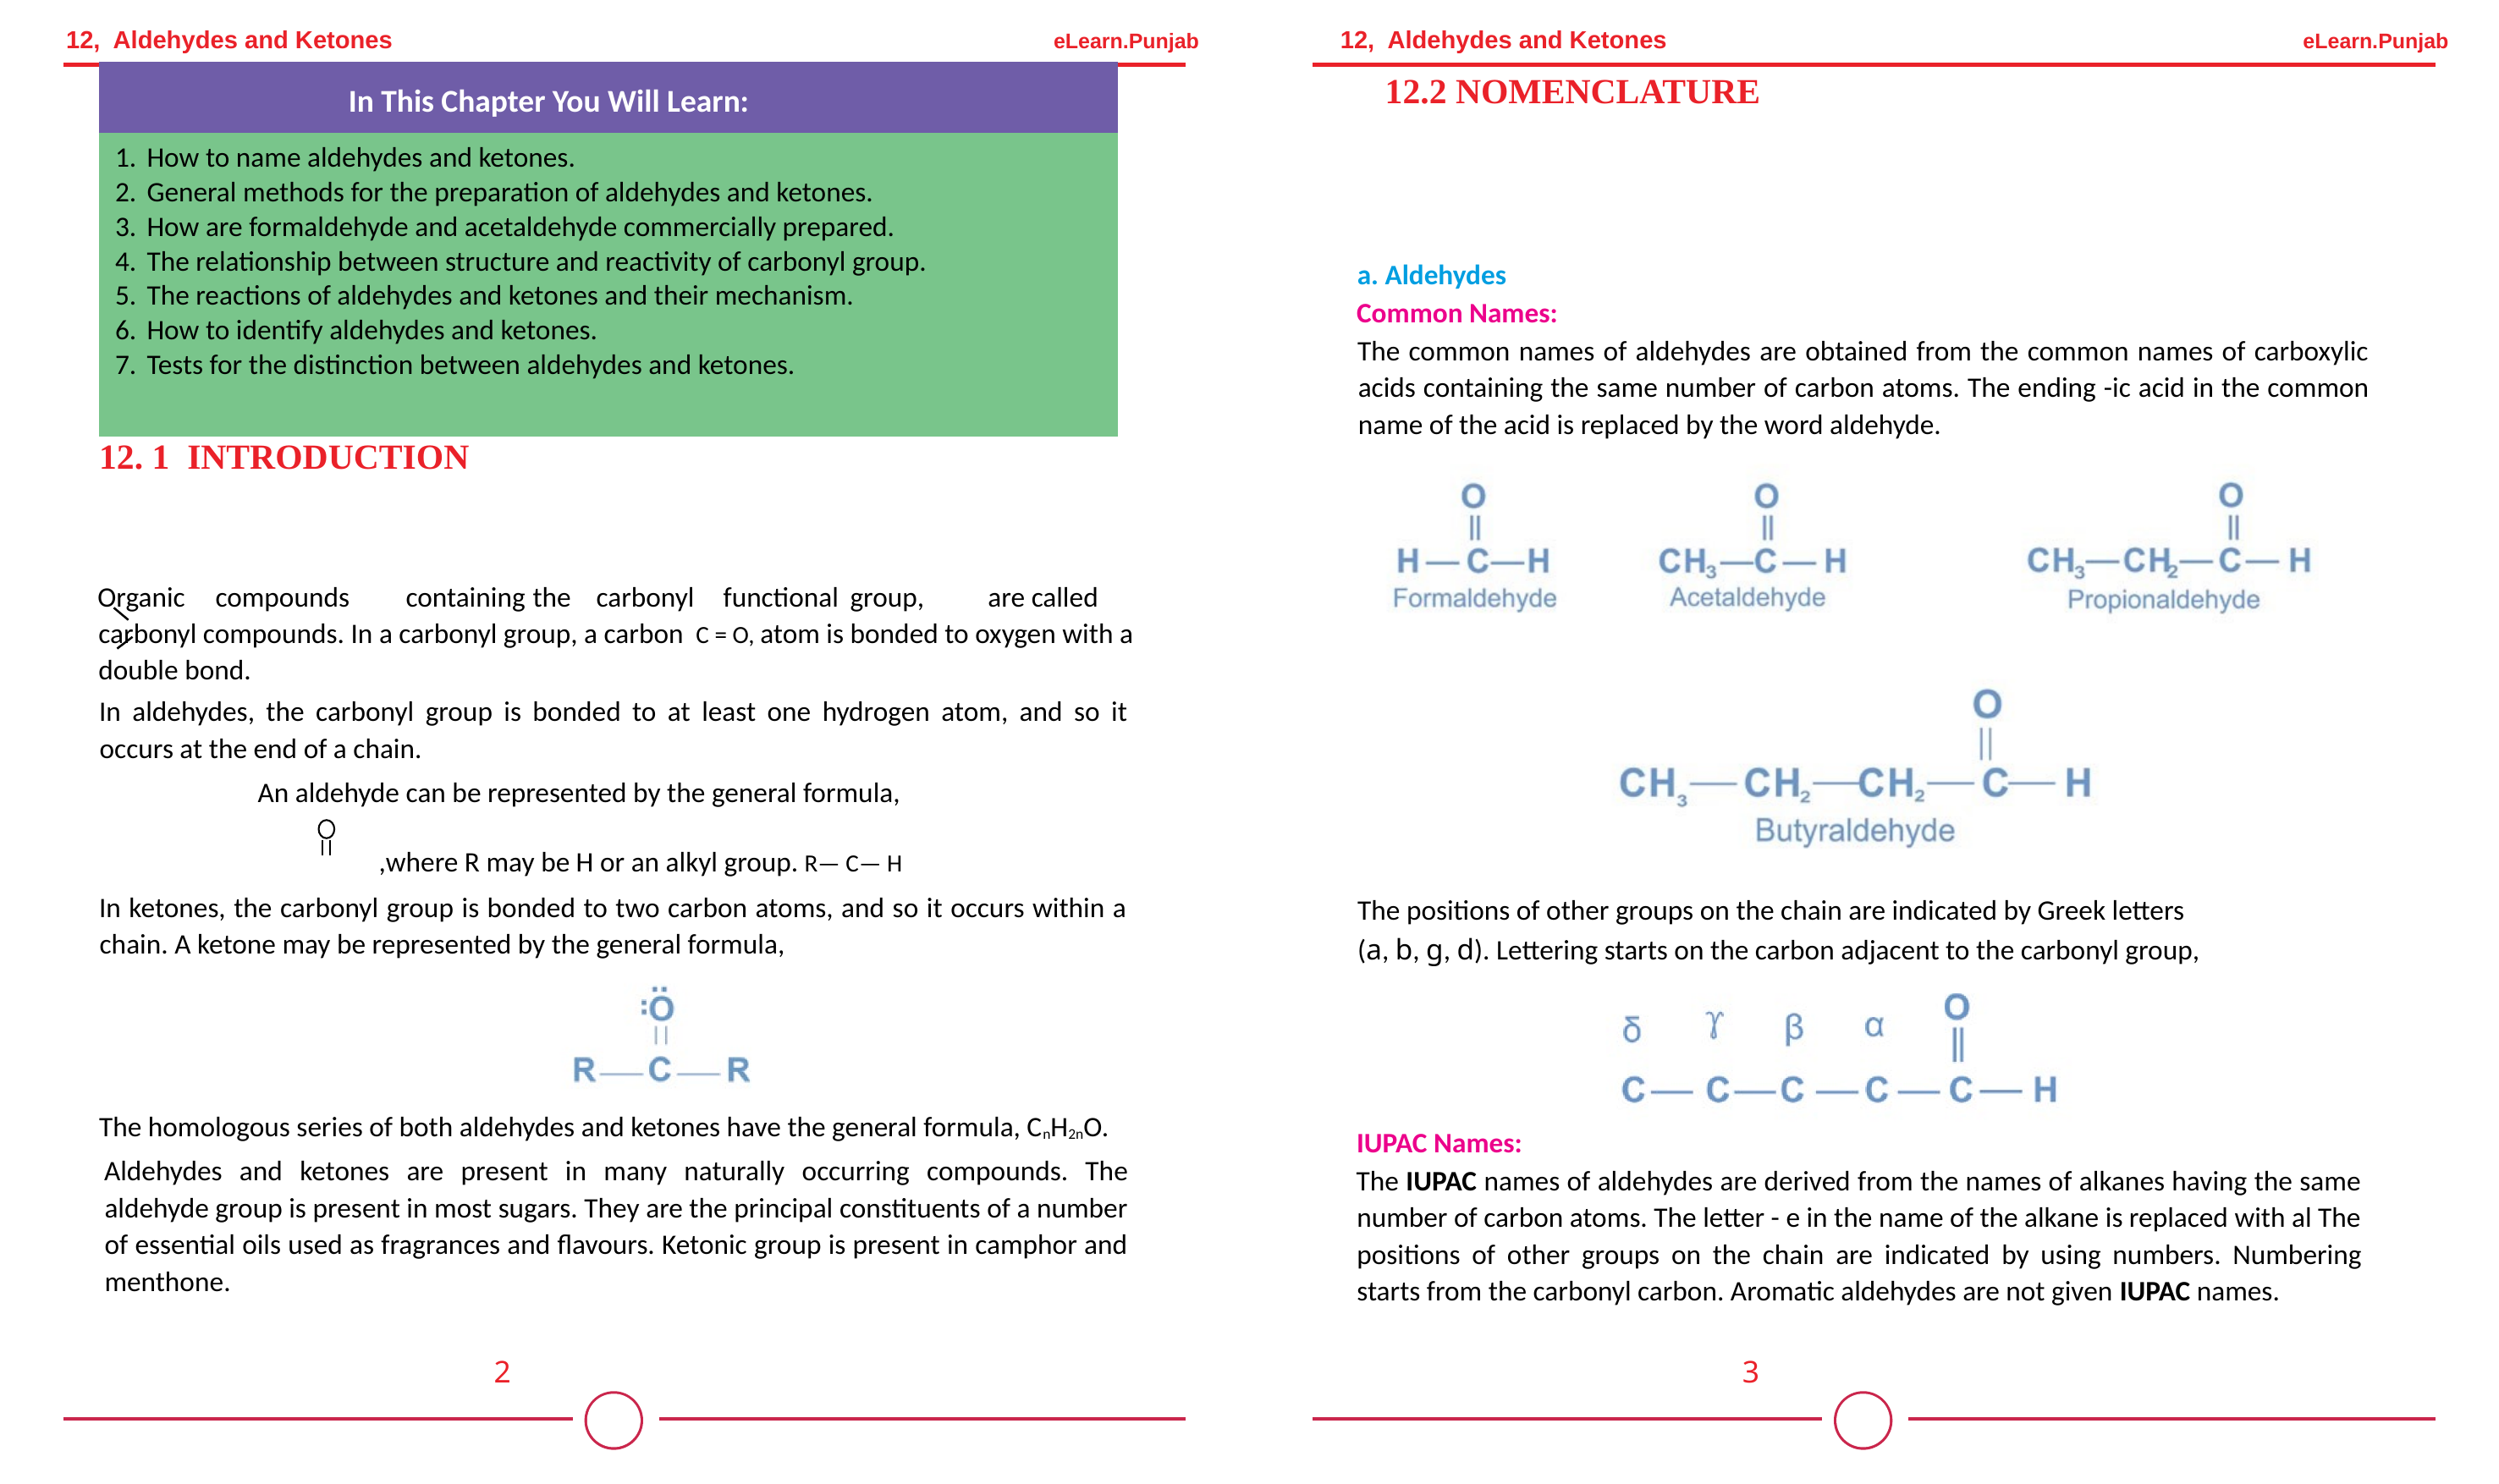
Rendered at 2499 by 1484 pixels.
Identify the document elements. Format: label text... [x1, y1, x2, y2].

subtitle a. Aldehydes [1357, 257, 2404, 292]
text The positions of other groups on the chain are indicated by Greek letters [1357, 893, 2397, 927]
text In aldehydes, the carbonyl group is bonded to at least one hydrogen atom, and so it occurs at the end of a chain. [99, 694, 1129, 766]
table_header 2 3 [0, 1349, 2299, 1392]
text Aldehydes and ketones are present in many naturally occurring compounds. The aldehyde group is present in most sugars. They are the principal constituents of a number of essential oils used as fragrances and flavours. Ketonic group is present in camphor and menthone. [104, 1153, 1129, 1299]
picture [1366, 443, 2385, 891]
picture [1563, 971, 2100, 1124]
text The IUPAC names of aldehydes are derived from the names of alkanes having the same number of carbon atoms. The letter - e in the name of the alkane is replaced with al The positions of other groups on the chain are indicated by using numbers. Numbering starts from the carbonyl carbon. Aromatic aldehydes are not given IUPAC names. [1356, 1162, 2363, 1308]
picture [539, 964, 798, 1104]
text The common names of aldehydes are obtained from the common names of carboxylic acids containing the same number of carbon atoms. The ending -ic acid in the common name of the acid is replaced by the word aldehyde. [1357, 333, 2370, 441]
subtitle 12.2 NOMENCLATURE [1384, 67, 2404, 111]
text Organic compounds containing the carbonyl functional group, are called carbonyl compounds. In a carbonyl group, a carbon C = O, atom is bonded to oxygen with a double bond. [97, 580, 1136, 687]
text (a, b, g, d). Lettering starts on the carbon adjacent to the carbonyl group, [1357, 930, 2397, 968]
text ,where R may be H or an alkyl group. R— C— H [257, 844, 1129, 878]
text Common Names: [1357, 295, 2404, 329]
text The homologous series of both aldehydes and ketones have the general formula, CnH2nO. [99, 1109, 1129, 1143]
text IUPAC Names: [1357, 1125, 2089, 1160]
text An aldehyde can be represented by the general formula, [257, 775, 1129, 810]
subtitle 12. 1 INTRODUCTION [99, 437, 1136, 477]
table_cell How to name aldehydes and ketones. General methods for the preparation of aldehydes and ketones. How are formaldehyde and acetaldehyde commercially prepared. The relationship between structure and reactivity of carbonyl group. The reactions of aldehydes and ketones and their mechanism. How to identify aldehydes and ketones. Tests for the distinction between aldehydes and ketones. [99, 133, 1118, 437]
text In ketones, the carbonyl group is bonded to two carbon atoms, and so it occurs within a chain. A ketone may be represented by the general formula, [99, 890, 1129, 961]
table_header In This Chapter You Will Learn: [99, 62, 1118, 133]
